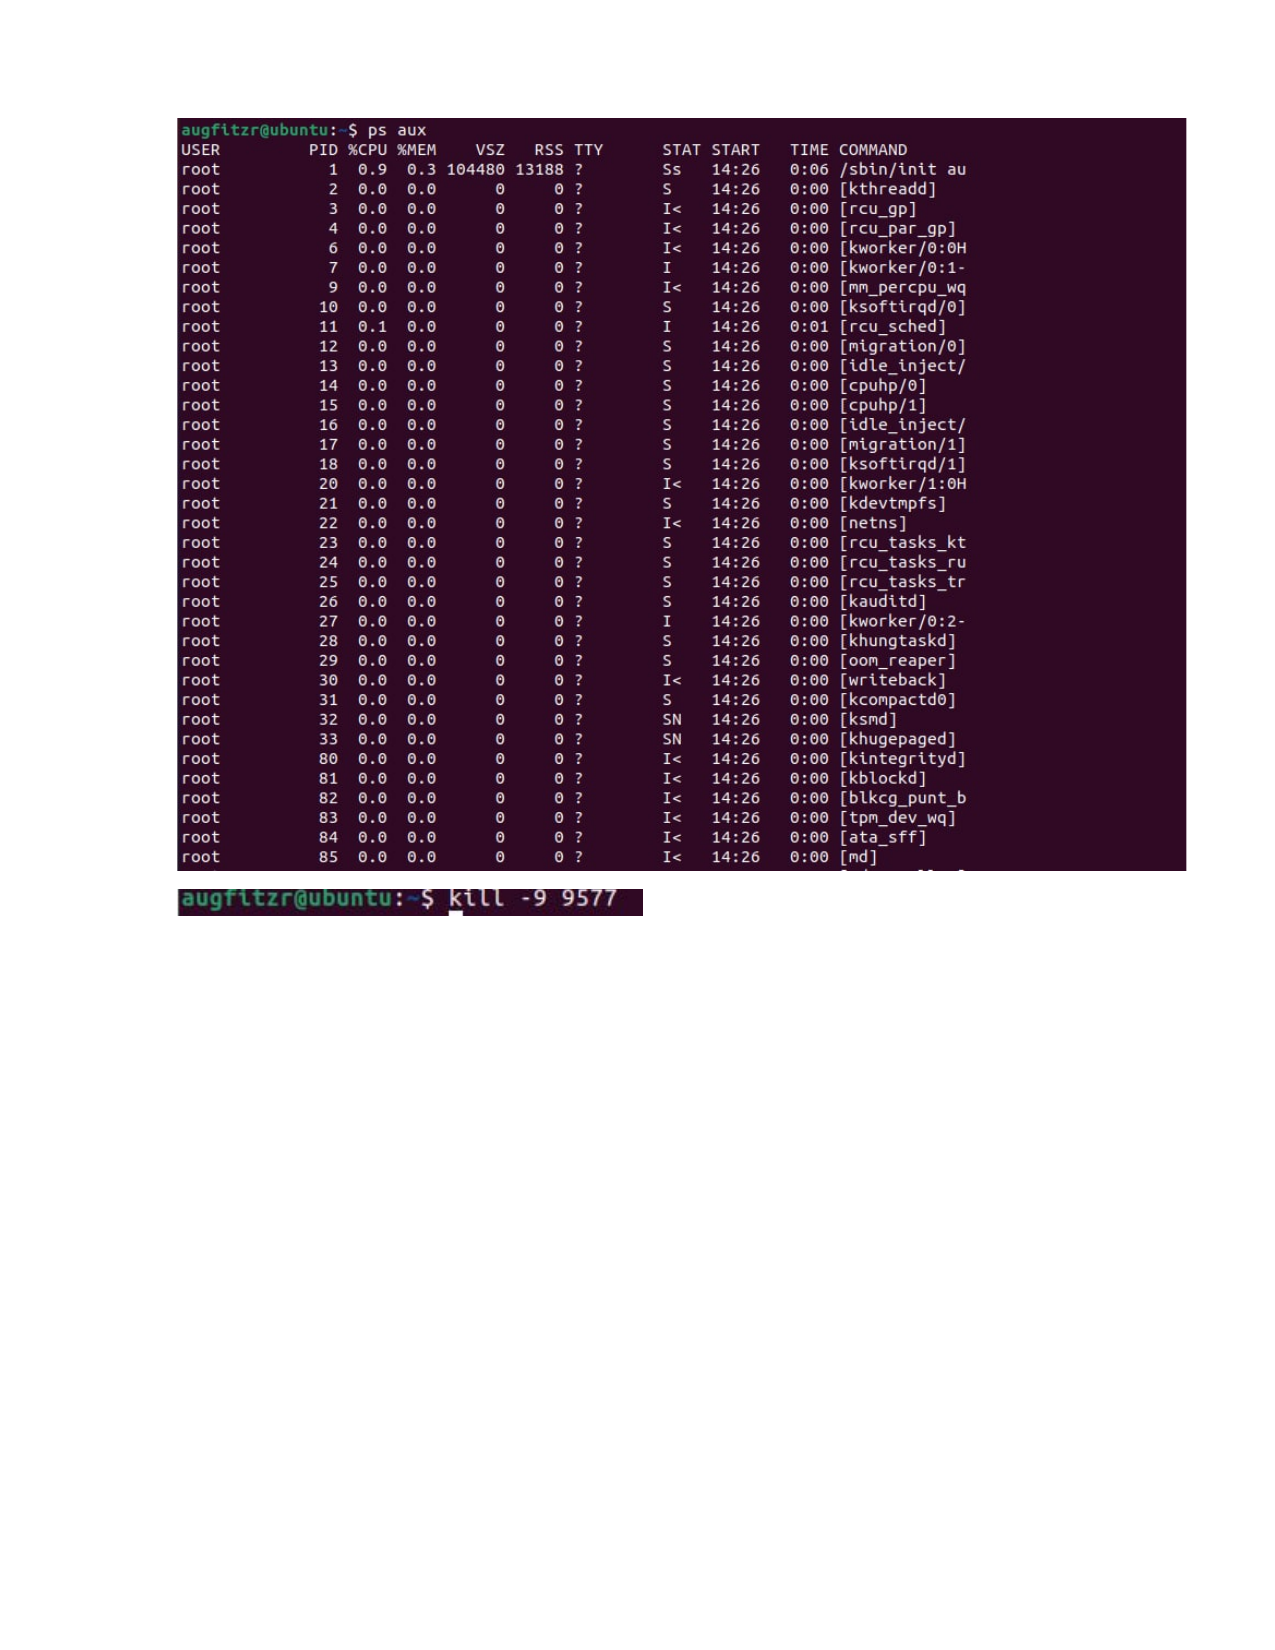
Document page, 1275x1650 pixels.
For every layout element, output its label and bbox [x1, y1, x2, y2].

picture [177, 889, 643, 916]
picture [177, 118, 1187, 871]
